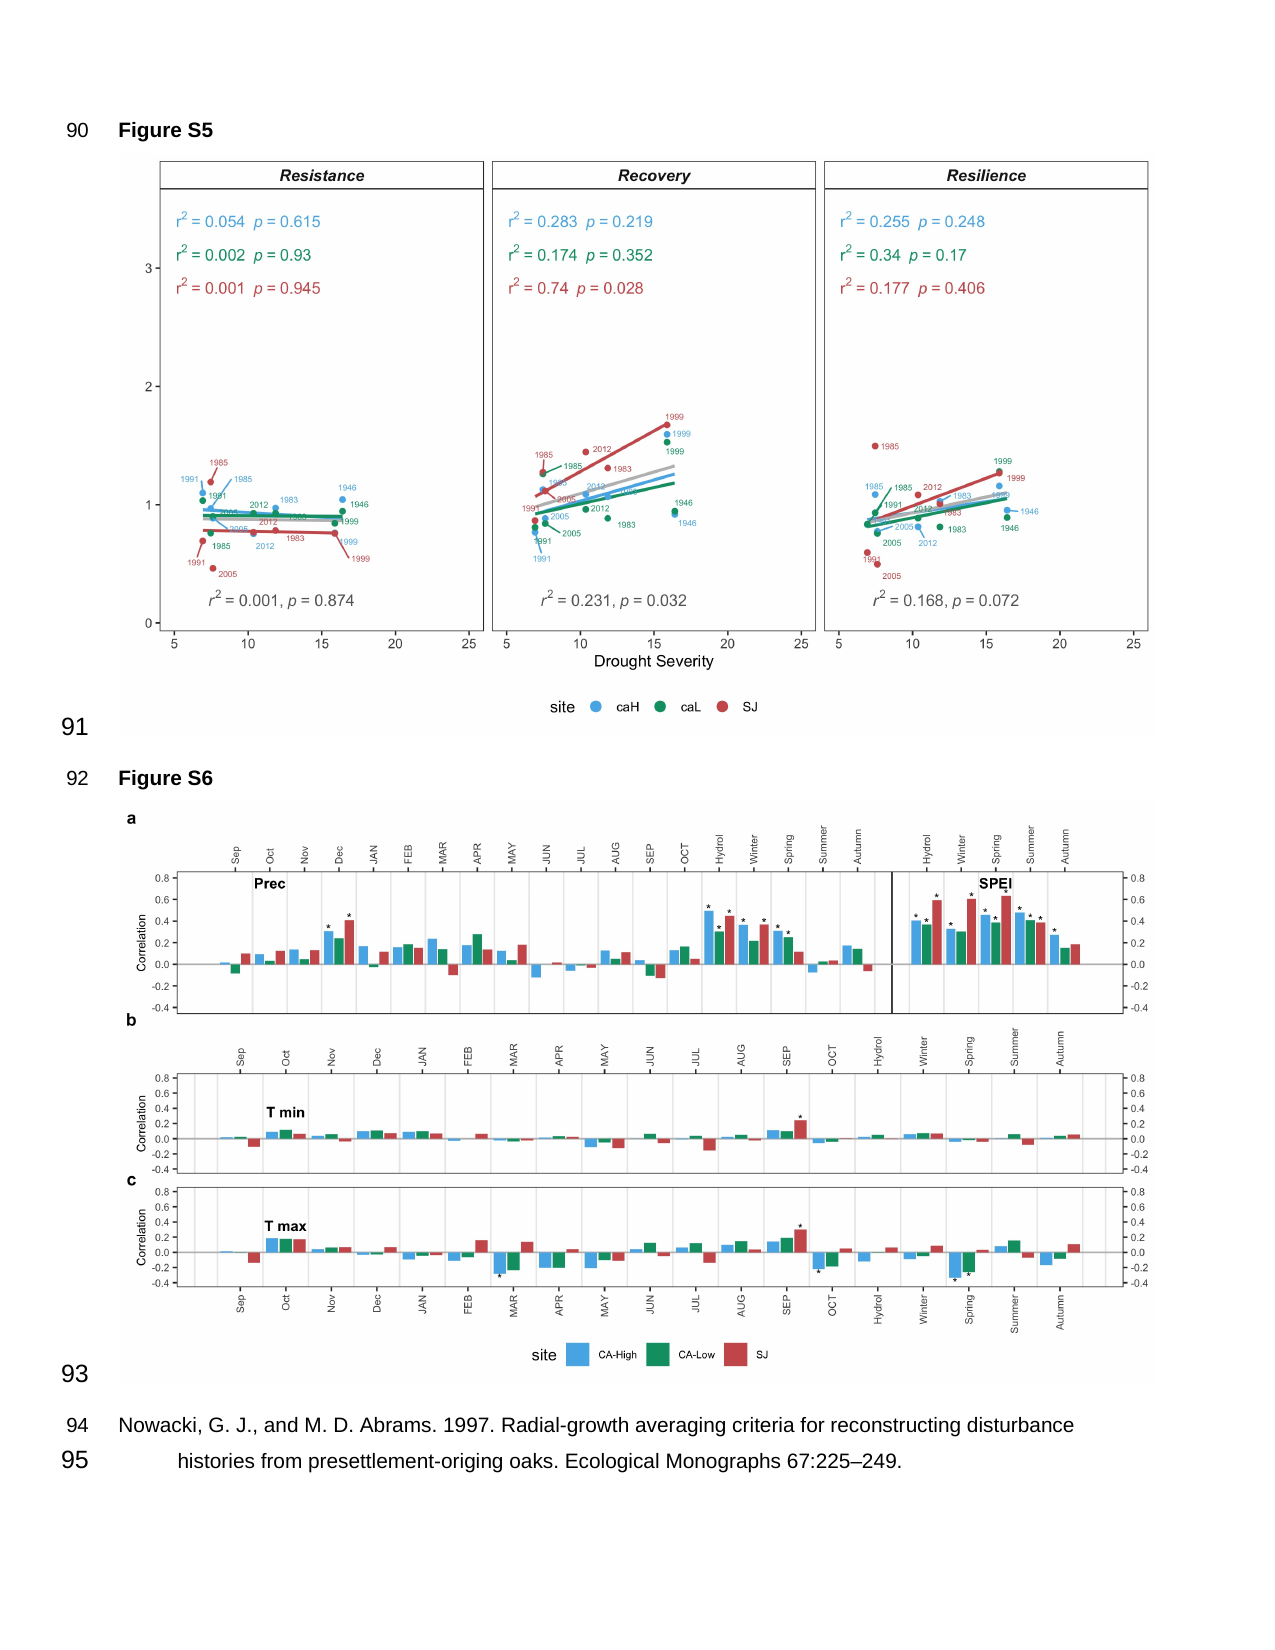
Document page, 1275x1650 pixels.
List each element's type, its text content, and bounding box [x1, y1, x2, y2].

text Nowacki, G. J., and M. D. Abrams. 1997. Radial-growth averaging criteria for reconstructing disturbance histories from presettlement-origing oaks. Ecological Monographs 67:225–249. [118, 1413, 1157, 1473]
picture [118, 154, 1156, 735]
picture [118, 801, 1156, 1383]
